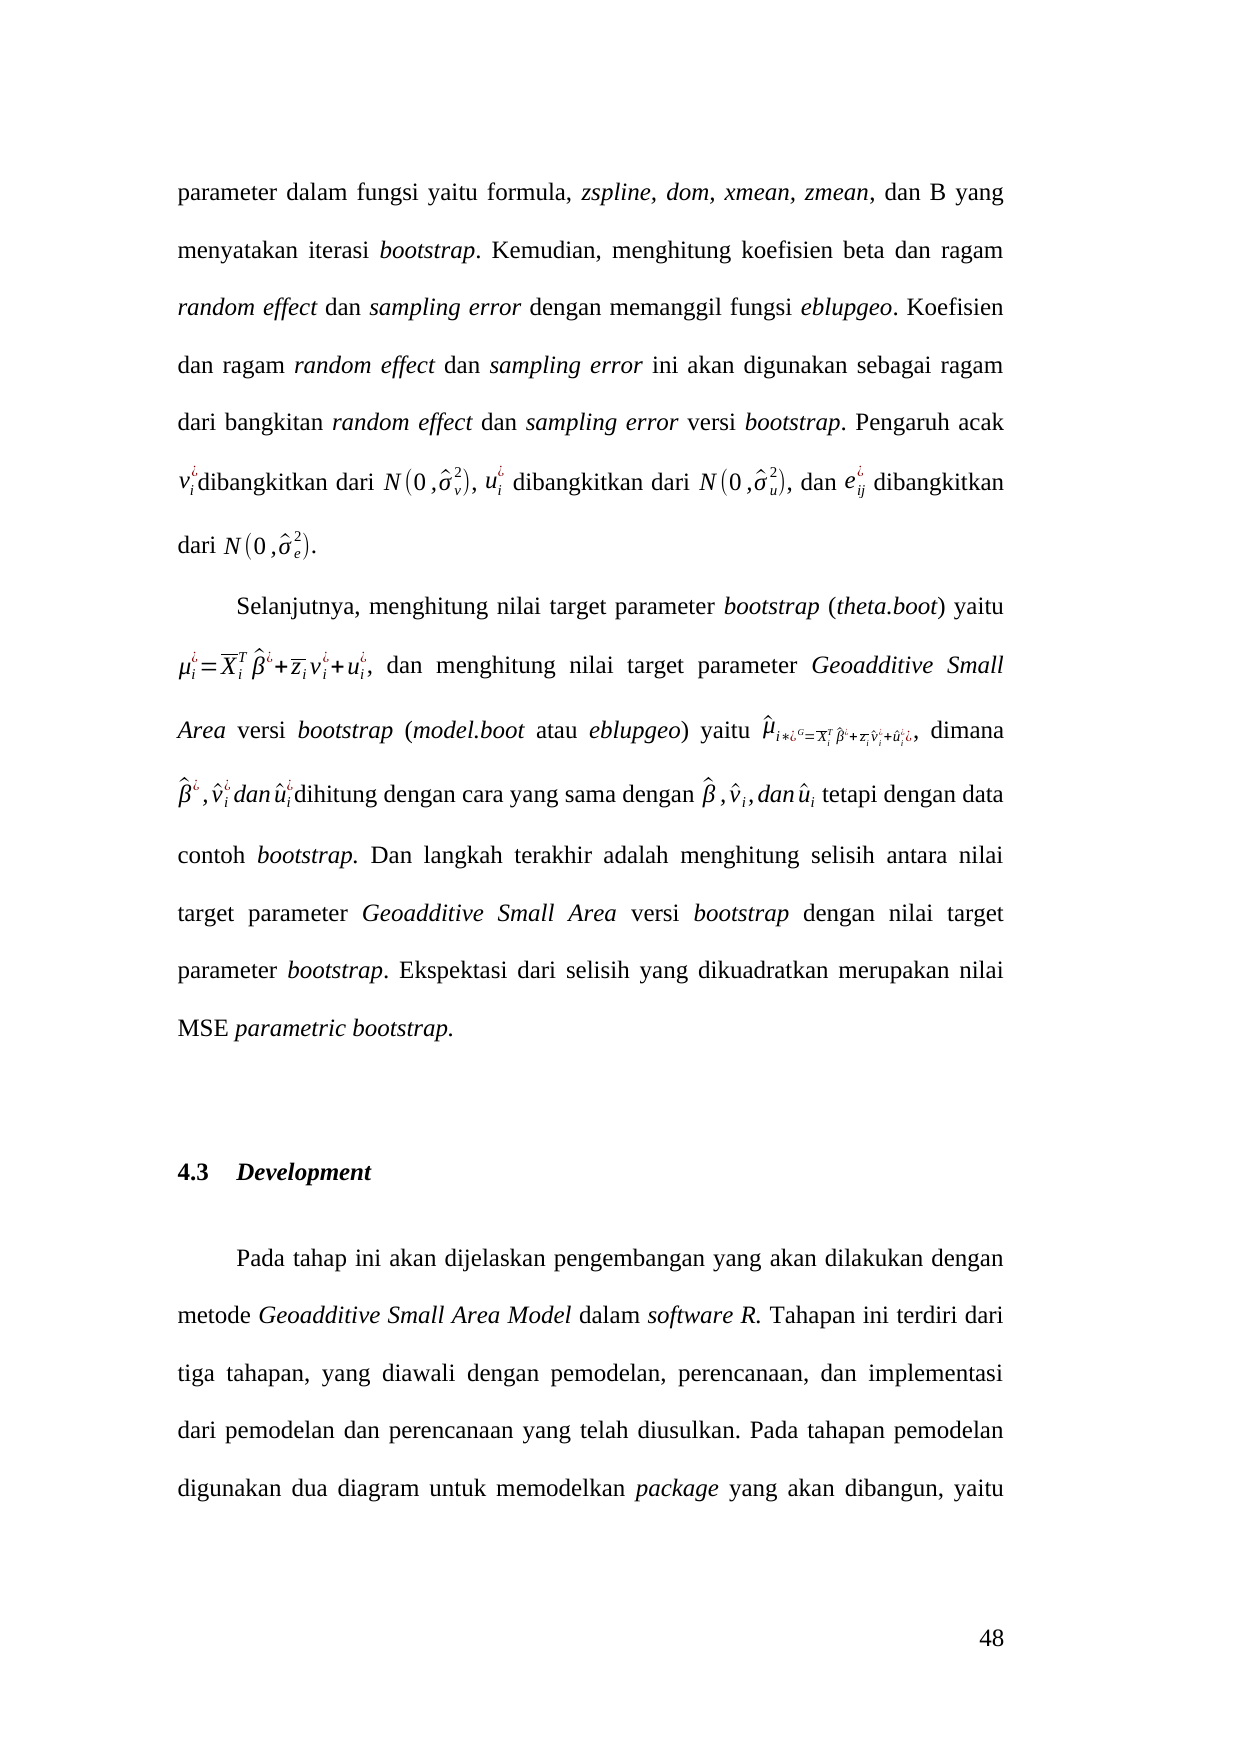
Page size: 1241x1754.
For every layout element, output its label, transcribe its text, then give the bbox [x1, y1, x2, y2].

text Selanjutnya, menghitung nilai target parameter bootstrap (theta.boot) yaitu , dan menghitung nilai target parameter Geoadditive Small Area versi bootstrap (model.boot atau eblupgeo) yaitu , dimana dihitung dengan cara yang sama dengan tetapi dengan data contoh bootstrap. Dan langkah terakhir adalah menghitung selisih antara nilai target parameter Geoadditive Small Area versi bootstrap dengan nilai target parameter bootstrap. Ekspektasi dari selisih yang dikuadratkan merupakan nilai MSE parametric bootstrap. [177, 591, 1004, 1042]
list Development [177, 1157, 1004, 1186]
